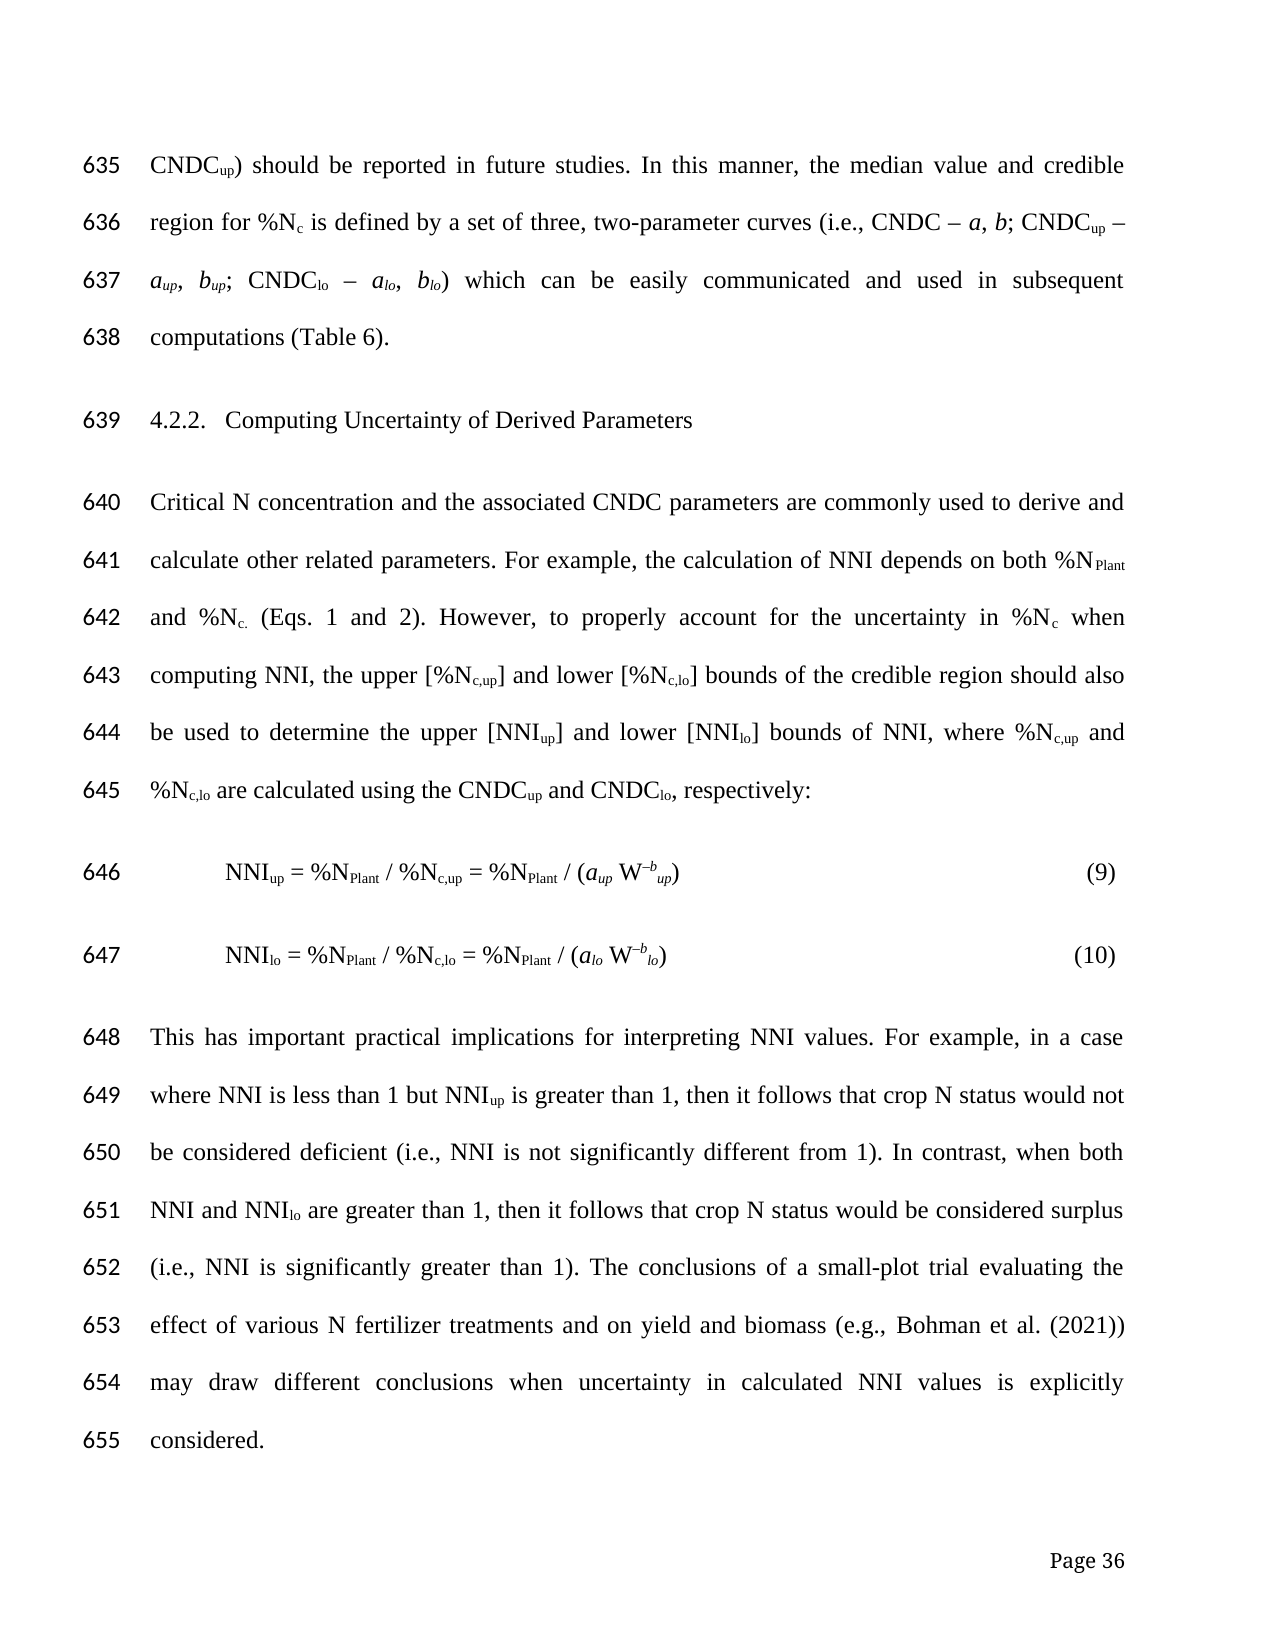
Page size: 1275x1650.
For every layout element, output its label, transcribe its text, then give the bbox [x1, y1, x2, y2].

text NNIup = %NPlant / %Nc,up = %NPlant / (aup W–bup) (9) [225, 857, 1125, 886]
text This has important practical implications for interpreting NNI values. For example, in a case where NNI is less than 1 but NNIup is greater than 1, then it follows that crop N status would not be considered deficient (i.e., NNI is not significantly different from 1). In contrast, when both NNI and NNIlo are greater than 1, then it follows that crop N status would be considered surplus (i.e., NNI is significantly greater than 1). The conclusions of a small-plot trial evaluating the effect of various N fertilizer treatments and on yield and biomass (e.g., Bohman et al. (2021)) may draw different conclusions when uncertainty in calculated NNI values is explicitly considered. [150, 1022, 1125, 1454]
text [150, 150, 1125, 351]
text Critical N concentration and the associated CNDC parameters are commonly used to derive and calculate other related parameters. For example, the calculation of NNI depends on both %NPlant and %Nc. (Eqs. 1 and 2). However, to properly account for the uncertainty in %Nc when computing NNI, the upper [%Nc,up] and lower [%Nc,lo] bounds of the credible region should also be used to determine the upper [NNIup] and lower [NNIlo] bounds of NNI, where %Nc,up and %Nc,lo are calculated using the CNDCup and CNDClo, respectively: [150, 487, 1125, 804]
text NNIlo = %NPlant / %Nc,lo = %NPlant / (alo W–blo) (10) [225, 940, 1125, 969]
subtitle Computing Uncertainty of Derived Parameters [150, 405, 1125, 434]
